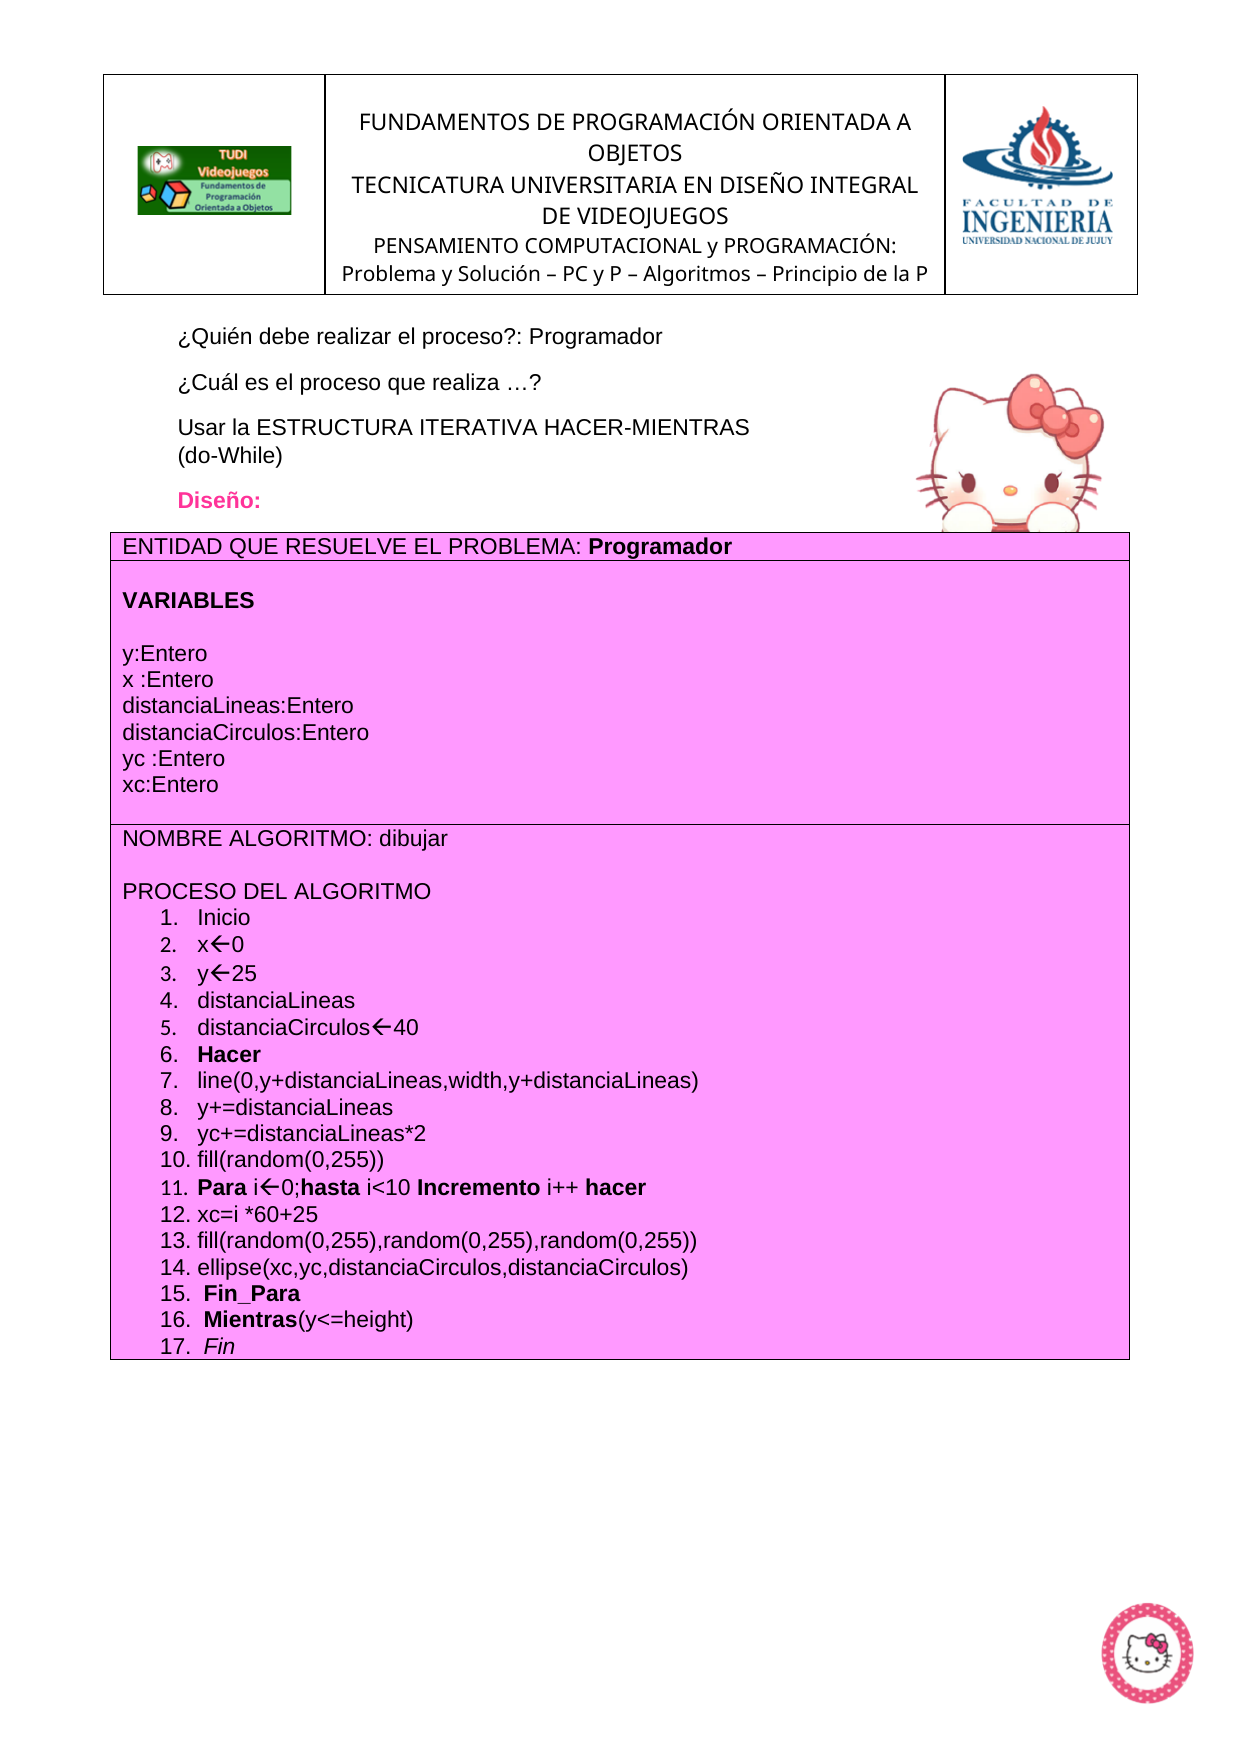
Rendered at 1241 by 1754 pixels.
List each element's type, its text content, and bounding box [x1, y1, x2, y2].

table_cell VARIABLES y:Entero x :Entero distanciaLineas:Entero distanciaCirculos:Entero yc :Entero xc:Entero [111, 561, 1129, 824]
picture [137, 146, 292, 215]
picture [962, 106, 1113, 244]
table_header ENTIDAD QUE RESUELVE EL PROBLEMA: Programador [111, 533, 1129, 559]
text ¿Cuál es el proceso que realiza …? [177, 368, 1063, 395]
table_cell NOMBRE ALGORITMO: dibujar PROCESO DEL ALGORITMO Inicio x0 y25 distanciaLineas distanciaCirculos40 Hacer line(0,y+distanciaLineas,width,y+distanciaLineas) y+=distanciaLineas yc+=distanciaLineas*2 fill(random(0,255)) Para i0;hasta i<10 Incremento i++ hacer xc=i *60+25 fill(random(0,255),random(0,255),random(0,255)) ellipse(xc,yc,distanciaCirculos,distanciaCirculos) Fin_Para Mientras(y<=height) Fin [111, 825, 1129, 1359]
picture [868, 369, 1158, 533]
picture [1096, 1598, 1199, 1716]
text ¿Quién debe realizar el proceso?: Programador [177, 323, 1063, 350]
text Diseño: [177, 487, 1063, 513]
text Usar la ESTRUCTURA ITERATIVA HACER-MIENTRAS (do-While) [177, 413, 1063, 468]
